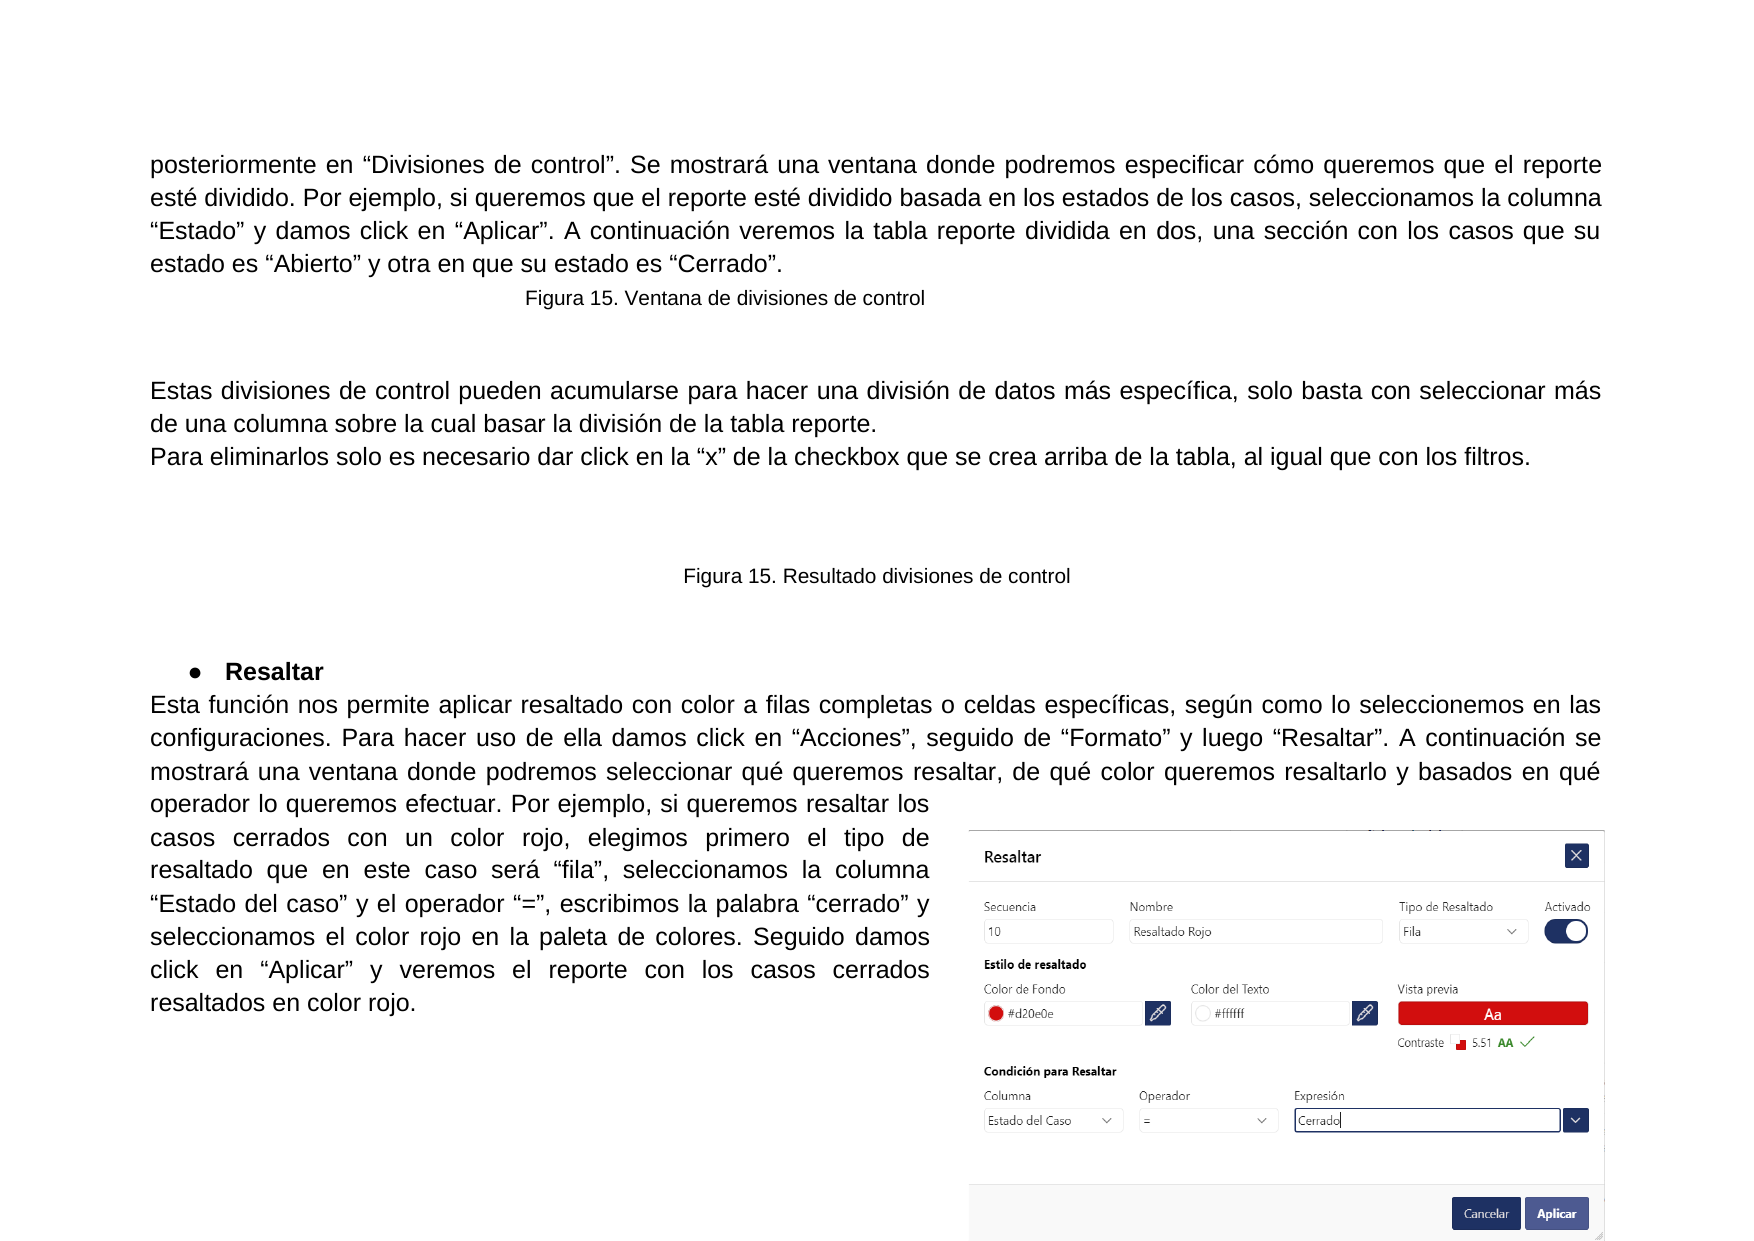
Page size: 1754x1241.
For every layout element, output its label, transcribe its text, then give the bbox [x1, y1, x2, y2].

text Esta función nos permite aplicar resaltado con color a filas completas o celdas específicas, según como lo seleccionemos en las configuraciones. Para hacer uso de ella damos click en “Acciones”, seguido de “Formato” y luego “Resaltar”. A continuación se mostrará una ventana donde podremos seleccionar qué queremos resaltar, de qué color queremos resaltarlo y basados en qué operador lo queremos efectuar. Por ejemplo, si queremos resaltar los casos cerrados con un color rojo, elegimos primero el tipo de resaltado que en este caso será “fila”, seleccionamos la columna “Estado del caso” y el operador “=”, escribimos la palabra “cerrado” y seleccionamos el color rojo en la paleta de colores. Seguido damos click en “Aplicar” y veremos el reporte con los casos cerrados resaltados en color rojo. [150, 690, 1604, 1016]
picture [968, 830, 1605, 1241]
text Figura 15. Resultado divisiones de control [150, 564, 1604, 588]
text Estas divisiones de control pueden acumularse para hacer una división de datos más específica, solo basta con seleccionar más de una columna sobre la cual basar la división de la tabla reporte. [150, 376, 1604, 437]
list Resaltar [187, 657, 1604, 686]
text Para eliminarlos solo es necesario dar click en la “x” de la checkbox que se crea arriba de la tabla, al igual que con los filtros. [150, 442, 1604, 470]
